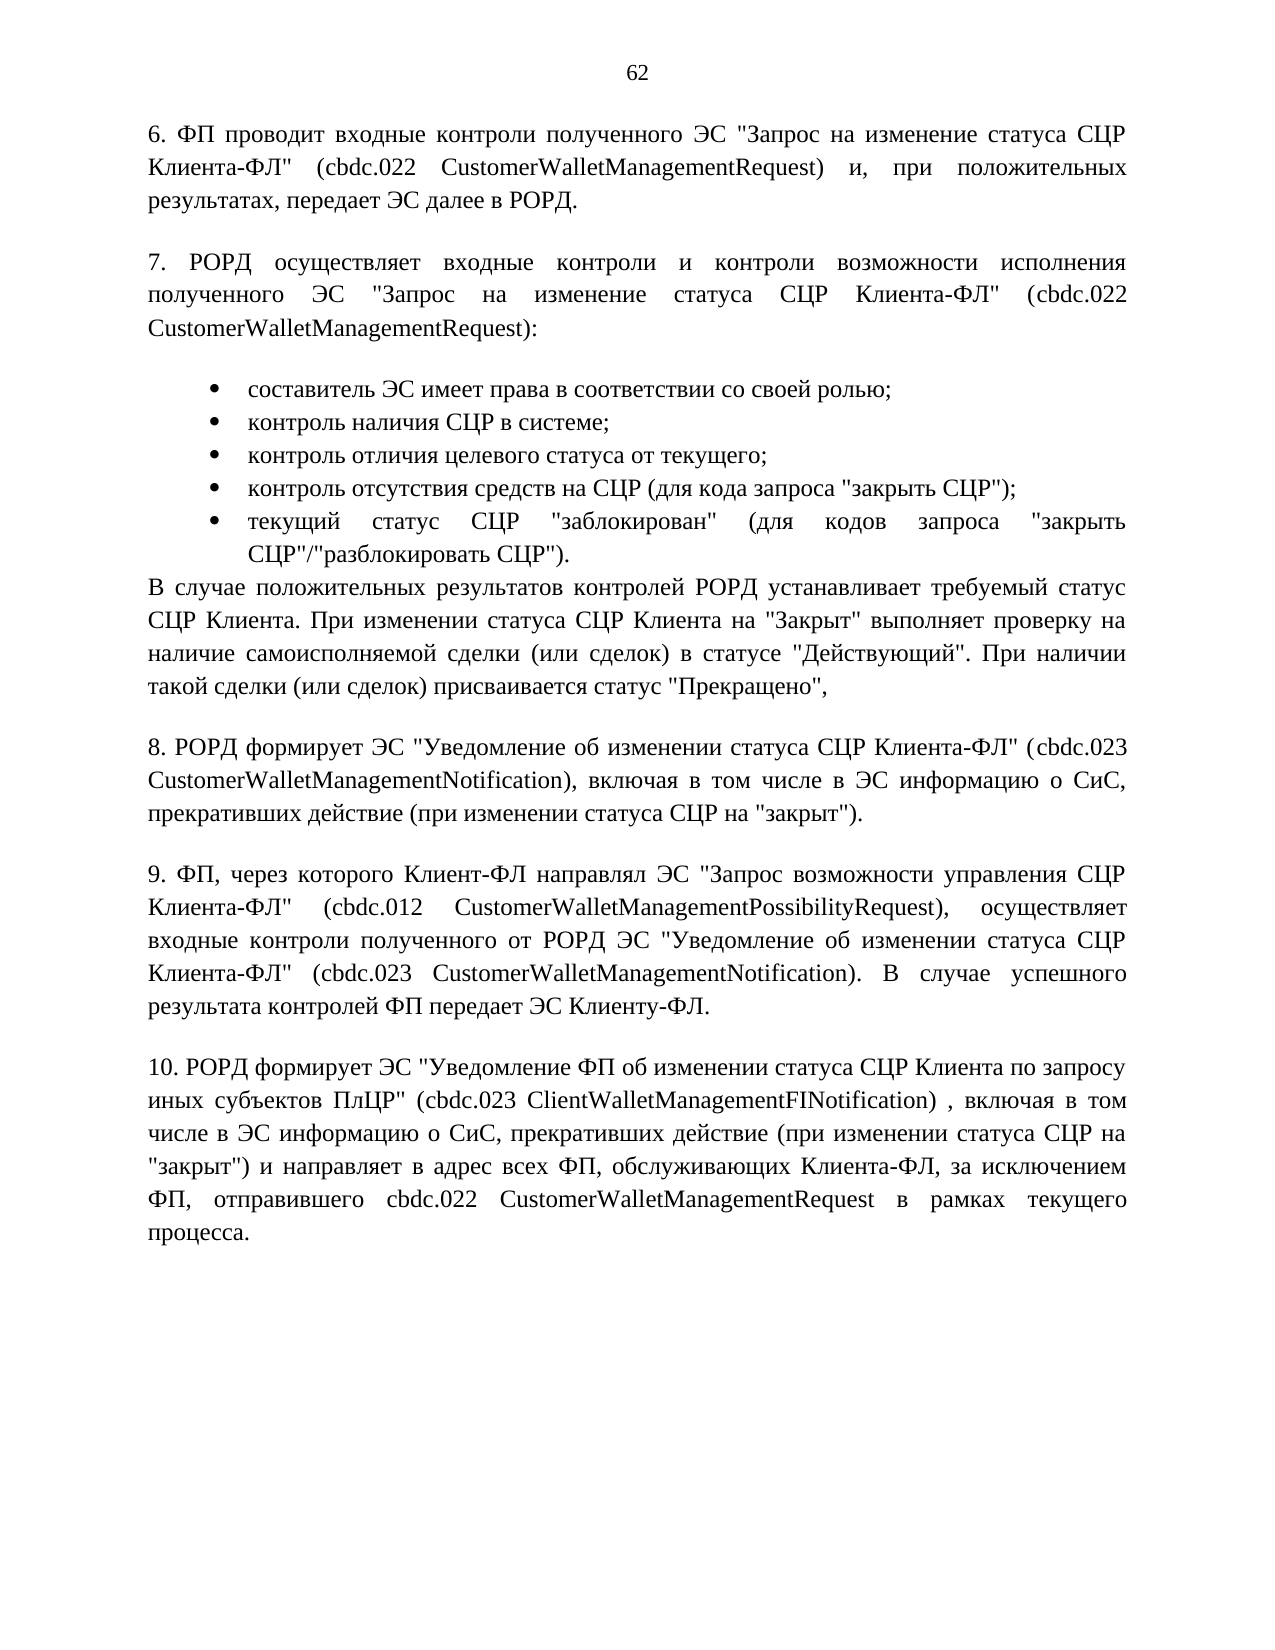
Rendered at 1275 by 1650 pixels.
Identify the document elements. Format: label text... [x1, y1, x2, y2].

list контроль отсутствия средств на СЦР (для кода запроса "закрыть СЦР"); [210, 473, 1127, 502]
list контроль наличия СЦР в системе; [210, 407, 1127, 435]
text 9. ФП, через которого Клиент-ФЛ направлял ЭС "Запрос возможности управления СЦР Клиента-ФЛ" (cbdc.012 CustomerWalletManagementPossibilityRequest), осуществляет входные контроли полученного от РОРД ЭС "Уведомление об изменении статуса СЦР Клиента-ФЛ" (cbdc.023 CustomerWalletManagementNotification). В случае успешного результата контролей ФП передает ЭС Клиенту-ФЛ. [148, 859, 1127, 1020]
list контроль отличия целевого статуса от текущего; [210, 440, 1127, 469]
text 7. РОРД осуществляет входные контроли и контроли возможности исполнения полученного ЭС "Запрос на изменение статуса СЦР Клиента-ФЛ" (cbdc.022 CustomerWalletManagementRequest): [148, 247, 1127, 341]
list текущий статус СЦР "заблокирован" (для кодов запроса "закрыть СЦР"/"разблокировать СЦР"). [210, 506, 1127, 568]
text 10. РОРД формирует ЭС "Уведомление ФП об изменении статуса СЦР Клиента по запросу иных субъектов ПлЦР" (cbdc.023 ClientWalletManagementFINotification) , включая в том числе в ЭС информацию о СиС, прекративших действие (при изменении статуса СЦР на "закрыт") и направляет в адрес всех ФП, обслуживающих Клиента-ФЛ, за исключением ФП, отправившего cbdc.022 CustomerWalletManagementRequest в рамках текущего процесса. [148, 1052, 1127, 1246]
list составитель ЭС имеет права в соответствии со своей ролью; [210, 374, 1127, 402]
text В случае положительных результатов контролей РОРД устанавливает требуемый статус СЦР Клиента. При изменении статуса СЦР Клиента на "Закрыт" выполняет проверку на наличие самоисполняемой сделки (или сделок) в статусе "Действующий". При наличии такой сделки (или сделок) присваивается статус "Прекращено", [148, 572, 1127, 700]
text 8. РОРД формирует ЭС "Уведомление об изменении статуса СЦР Клиента-ФЛ" (cbdc.023 CustomerWalletManagementNotification), включая в том числе в ЭС информацию о СиС, прекративших действие (при изменении статуса СЦР на "закрыт"). [148, 732, 1127, 827]
text 6. ФП проводит входные контроли полученного ЭС "Запрос на изменение статуса СЦР Клиента-ФЛ" (cbdc.022 CustomerWalletManagementRequest) и, при положительных результатах, передает ЭС далее в РОРД. [148, 119, 1127, 214]
